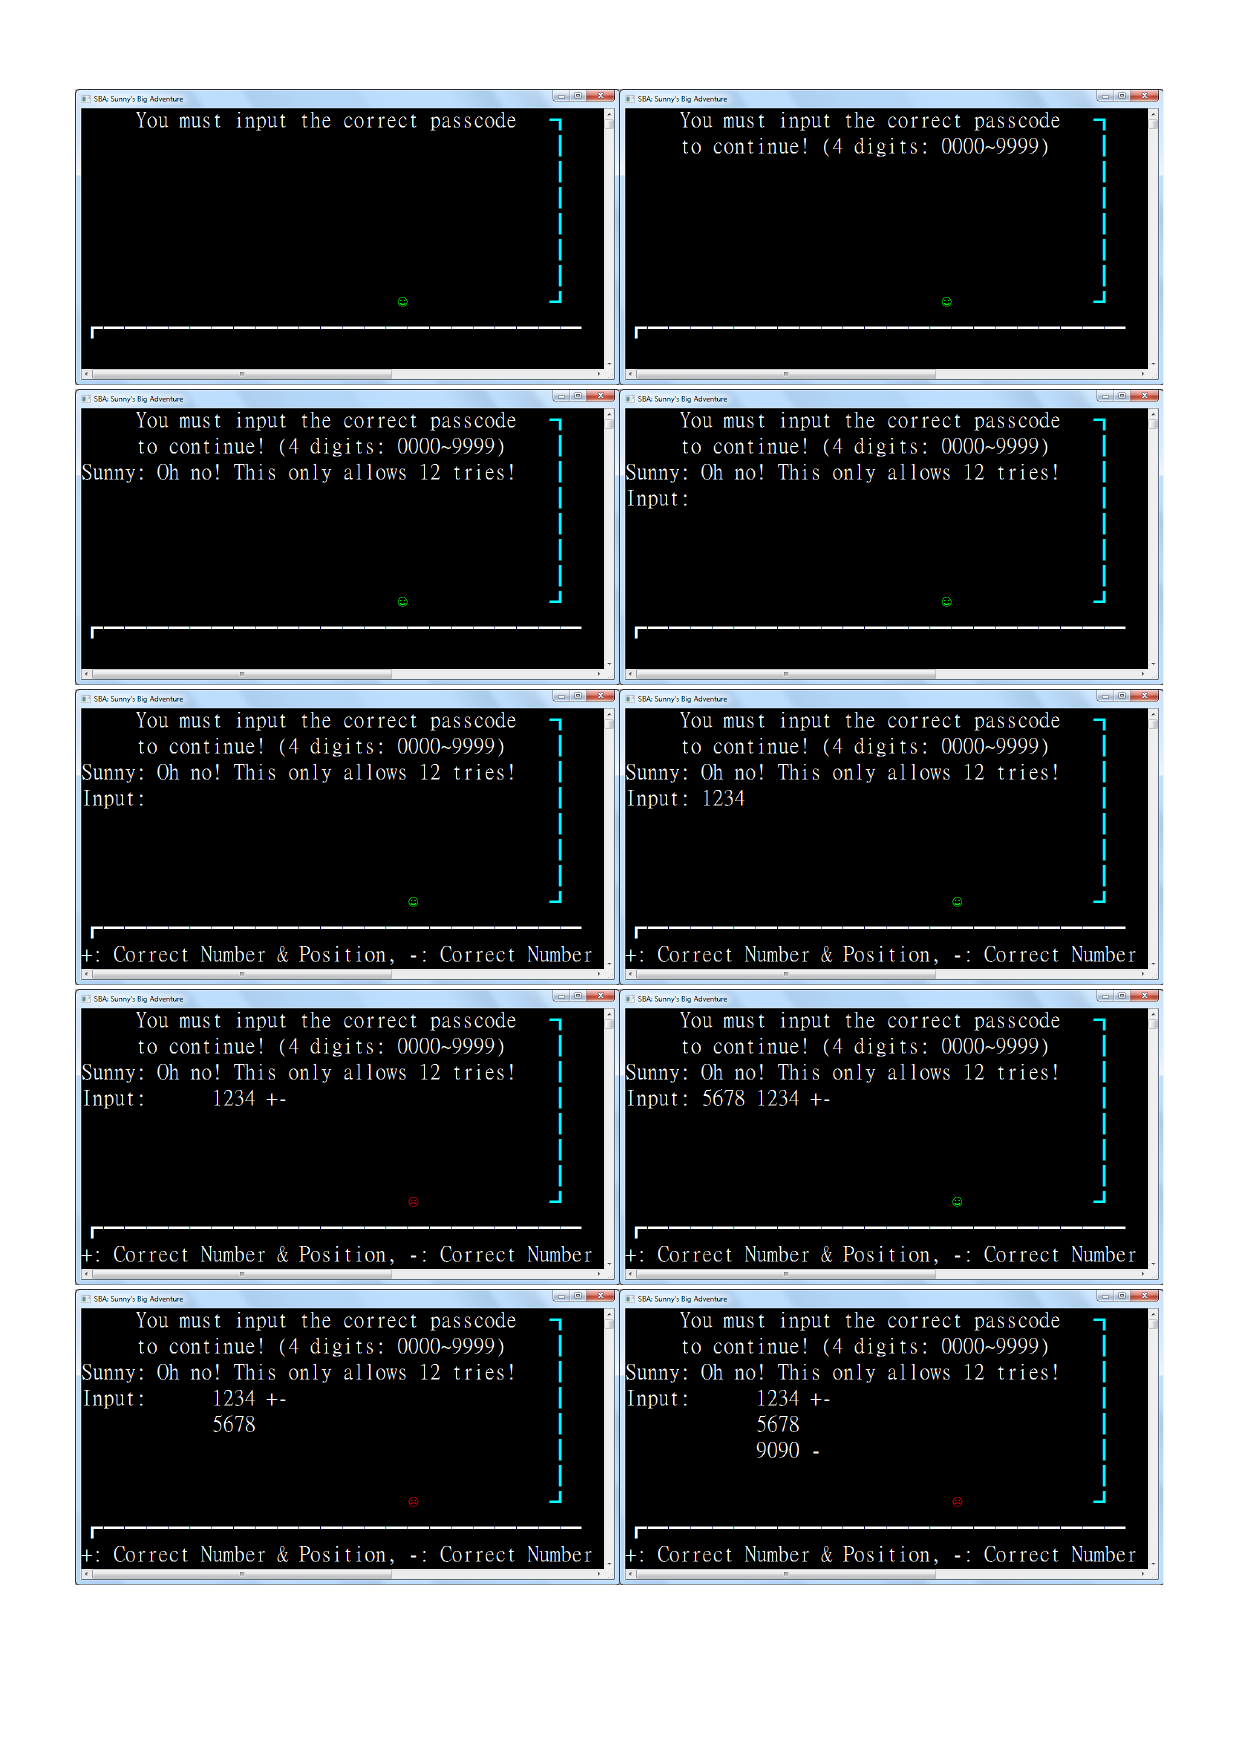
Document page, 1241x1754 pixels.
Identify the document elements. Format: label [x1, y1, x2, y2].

picture [75, 89, 1164, 385]
picture [75, 1289, 1164, 1585]
picture [75, 389, 1164, 685]
picture [75, 689, 1164, 985]
picture [75, 989, 1164, 1285]
